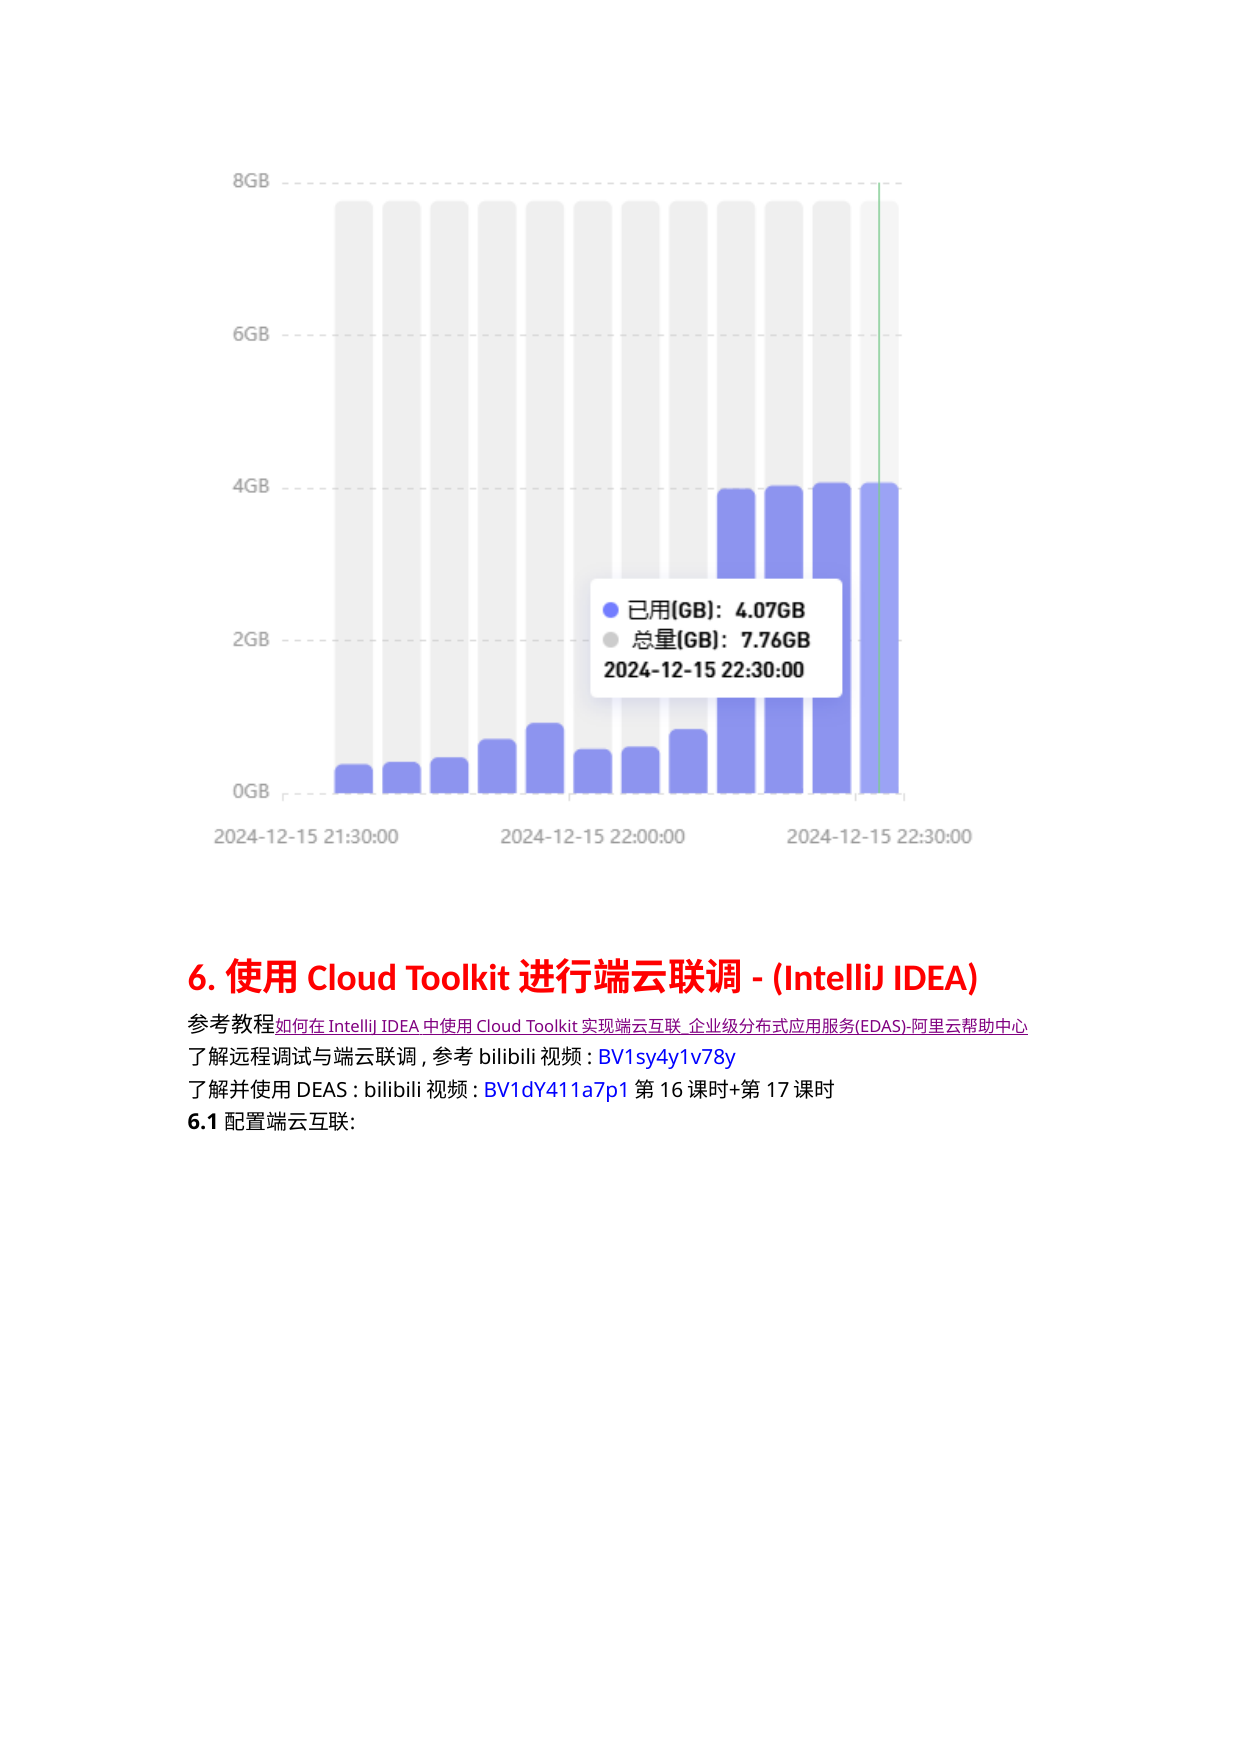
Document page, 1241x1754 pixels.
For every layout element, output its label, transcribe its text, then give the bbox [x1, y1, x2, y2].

list 使用Cloud Toolkit进行端云联调 - (IntelliJ IDEA) [187, 942, 1053, 1007]
list 了解远程调试与端云联调 , 参考bilibili视频 : BV1sy4y1v78y [187, 1039, 1053, 1072]
list 参考教程如何在IntelliJ IDEA中使用Cloud Toolkit实现端云互联_企业级分布式应用服务(EDAS)-阿里云帮助中心 [187, 1007, 1053, 1039]
list 6.1 配置端云互联: [187, 1104, 1053, 1137]
picture [187, 162, 985, 878]
list 了解并使用DEAS : bilibili视频 : BV1dY411a7p1第16课时+第17课时 [187, 1072, 1053, 1104]
